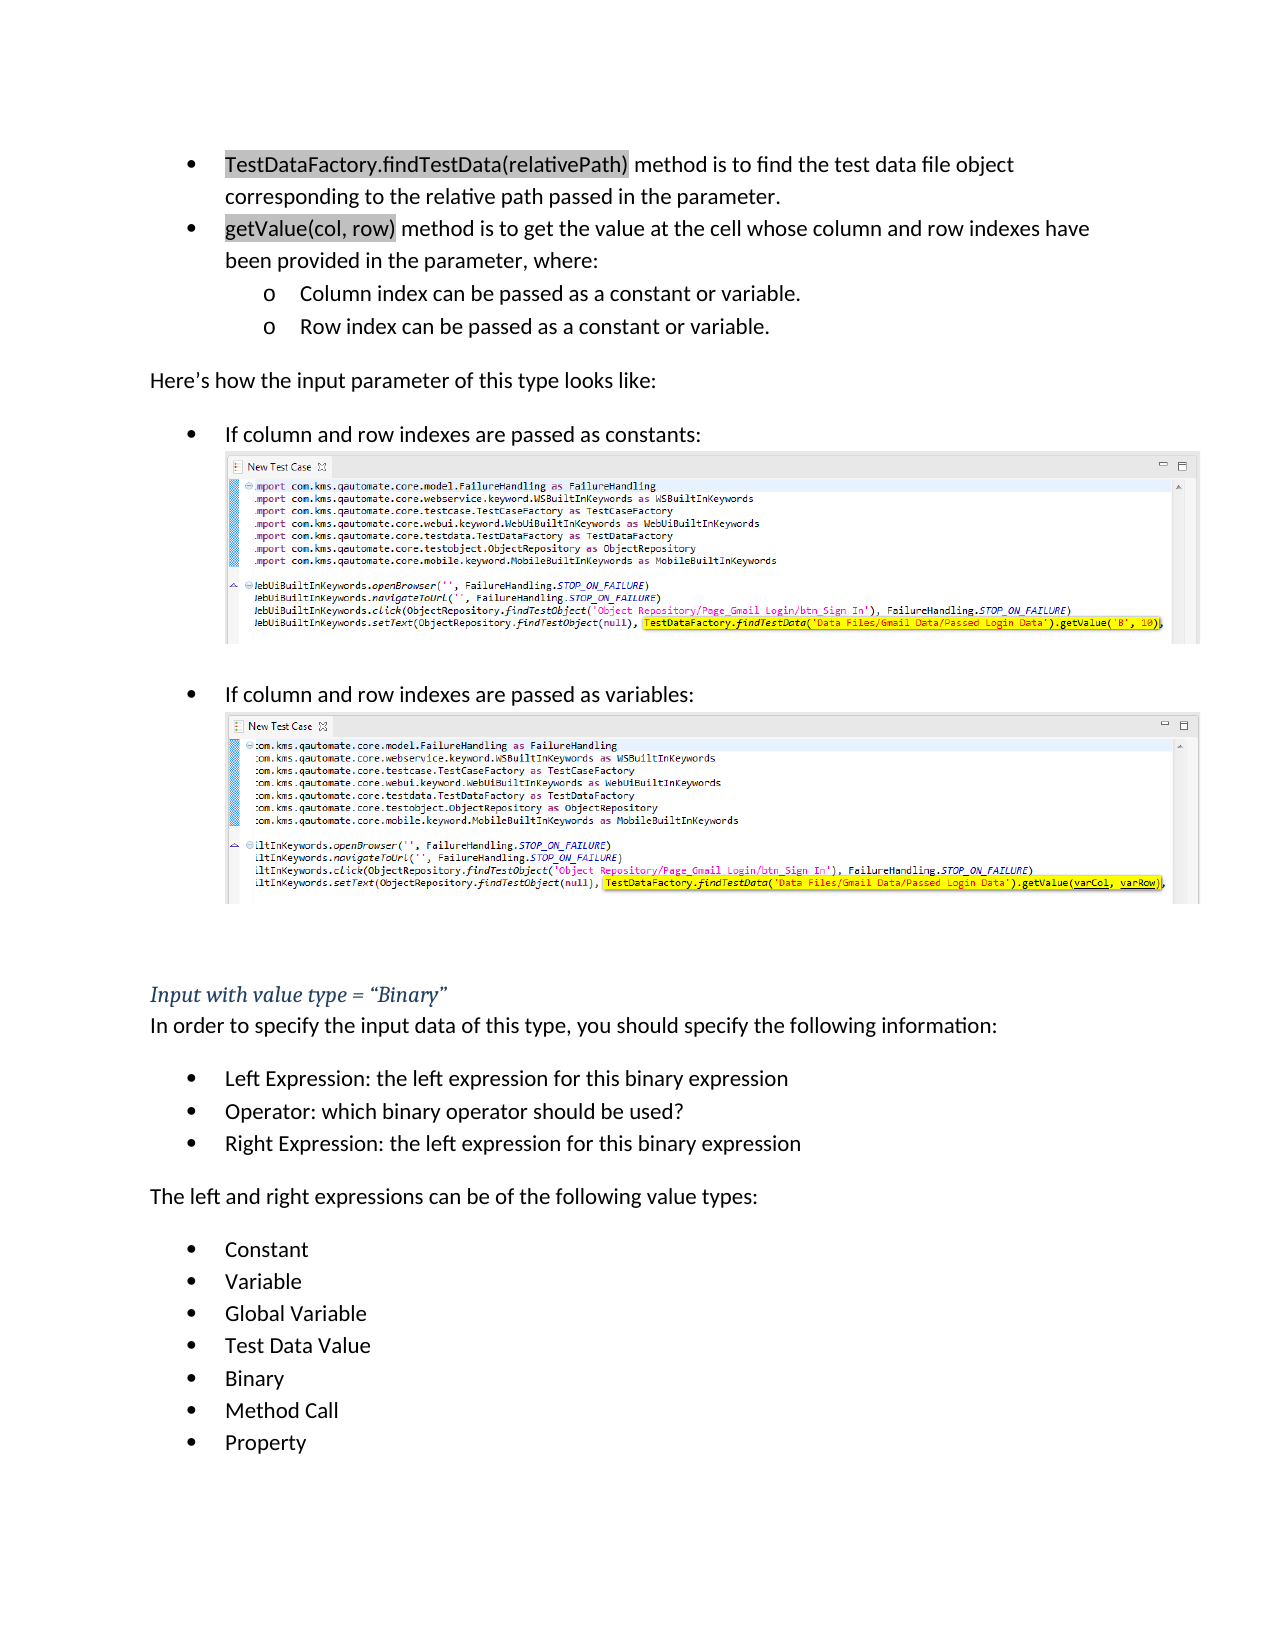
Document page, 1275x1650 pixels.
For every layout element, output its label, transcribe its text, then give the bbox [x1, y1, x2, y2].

list Method Call [187, 1396, 1125, 1424]
text In order to specify the input data of this type, you should specify the following information: [150, 1012, 1125, 1039]
list If column and row indexes are passed as constants: [187, 420, 1125, 448]
list Test Data Value [187, 1332, 1125, 1359]
list Left Expression: the left expression for this binary expression [187, 1064, 1125, 1093]
list Property [187, 1428, 1125, 1456]
text The left and right expressions can be of the following value types: [150, 1182, 1125, 1210]
picture [225, 451, 1200, 644]
list TestDataFactory.findTestData(relativePath) method is to find the test data file object corresponding to the relative path passed in the parameter. [187, 150, 1125, 210]
text Here’s how the input parameter of this type looks like: [150, 367, 1125, 395]
list Row index can be passed as a constant or variable. [262, 312, 1125, 341]
list Column index can be passed as a constant or variable. [262, 279, 1125, 308]
subtitle Input with value type = “Binary” [150, 981, 1125, 1008]
list Constant [187, 1235, 1125, 1263]
list If column and row indexes are passed as variables: [187, 680, 1125, 708]
list Right Expression: the left expression for this binary expression [187, 1129, 1125, 1157]
list Variable [187, 1267, 1125, 1295]
list getValue(col, row) method is to get the value at the cell whose column and row indexes have been provided in the parameter, where: [187, 214, 1125, 274]
picture [225, 712, 1200, 904]
list Operator: which binary operator should be used? [187, 1097, 1125, 1125]
list Binary [187, 1364, 1125, 1392]
list Global Variable [187, 1299, 1125, 1327]
